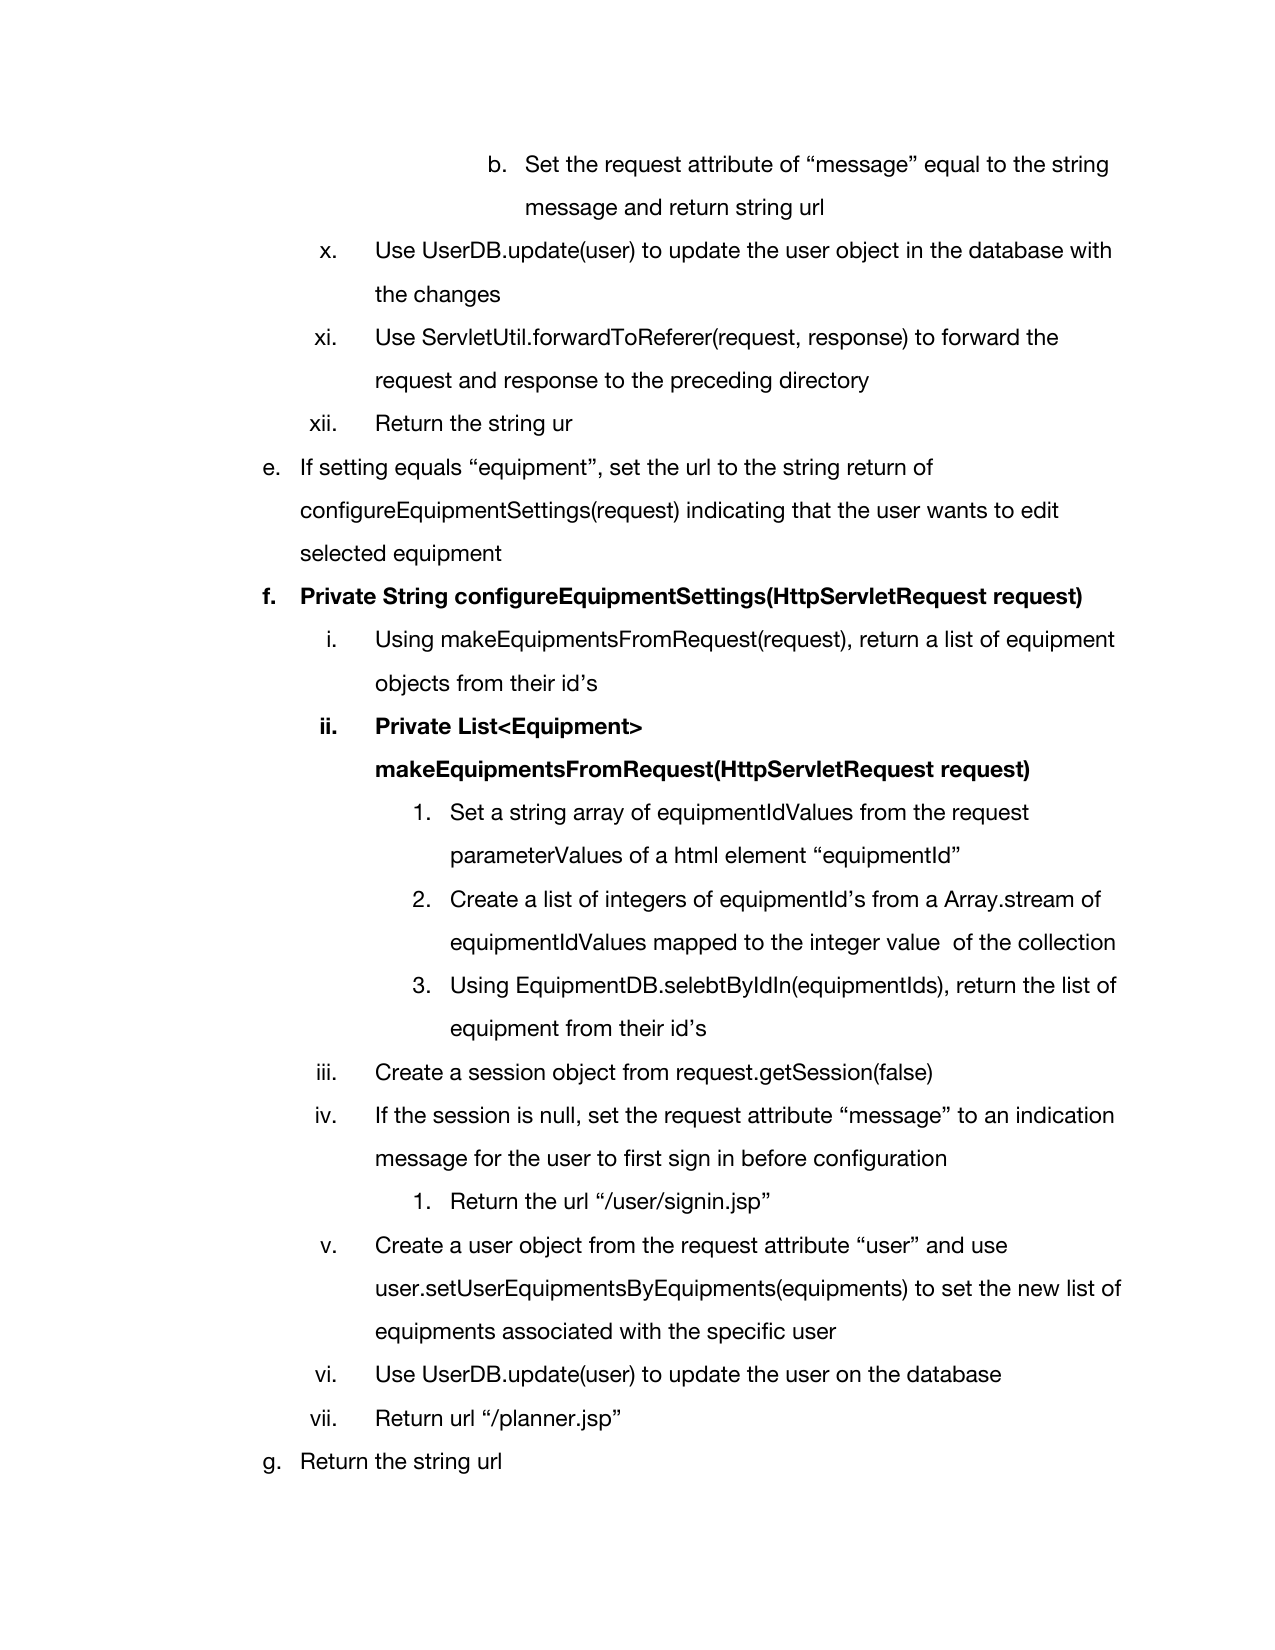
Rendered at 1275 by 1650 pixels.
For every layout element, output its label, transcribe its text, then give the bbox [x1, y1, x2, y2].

list Using makeEquipmentsFromRequest(request), return a list of equipment objects from their id’s [337, 626, 1125, 698]
list Private String configureEquipmentSettings(HttpServletRequest request) [262, 582, 1125, 611]
list Set the request attribute of “message” equal to the string message and return string url [487, 150, 1125, 222]
list Create a user object from the request attribute “user” and use user.setUserEquipmentsByEquipments(equipments) to set the new list of equipments associated with the specific user [337, 1231, 1125, 1346]
list Create a list of integers of equipmentId’s from a Array.stream of equipmentIdValues mapped to the integer value of the collection [412, 885, 1125, 957]
list Return the string ur [337, 409, 1125, 438]
list Using EquipmentDB.selebtByIdIn(equipmentIds), return the list of equipment from their id’s [412, 971, 1125, 1043]
list If the session is null, set the request attribute “message” to an indication message for the user to first sign in before configuration [337, 1101, 1125, 1173]
list Return the string url [262, 1447, 1125, 1476]
list Create a session object from request.getSession(false) [337, 1058, 1125, 1087]
list Use UserDB.update(user) to update the user on the database [337, 1360, 1125, 1389]
list Return the url “/user/signin.jsp” [412, 1187, 1125, 1216]
list Private List<Equipment> makeEquipmentsFromRequest(HttpServletRequest request) [337, 712, 1125, 784]
list If setting equals “equipment”, set the url to the string return of configureEquipmentSettings(request) indicating that the user wants to edit selected equipment [262, 453, 1125, 568]
list Use ServletUtil.forwardToReferer(request, response) to forward the request and response to the preceding directory [337, 323, 1125, 395]
list Return url “/planner.jsp” [337, 1404, 1125, 1432]
list Use UserDB.update(user) to update the user object in the database with the changes [337, 236, 1125, 308]
list Set a string array of equipmentIdValues from the request parameterValues of a html element “equipmentId” [412, 798, 1125, 871]
